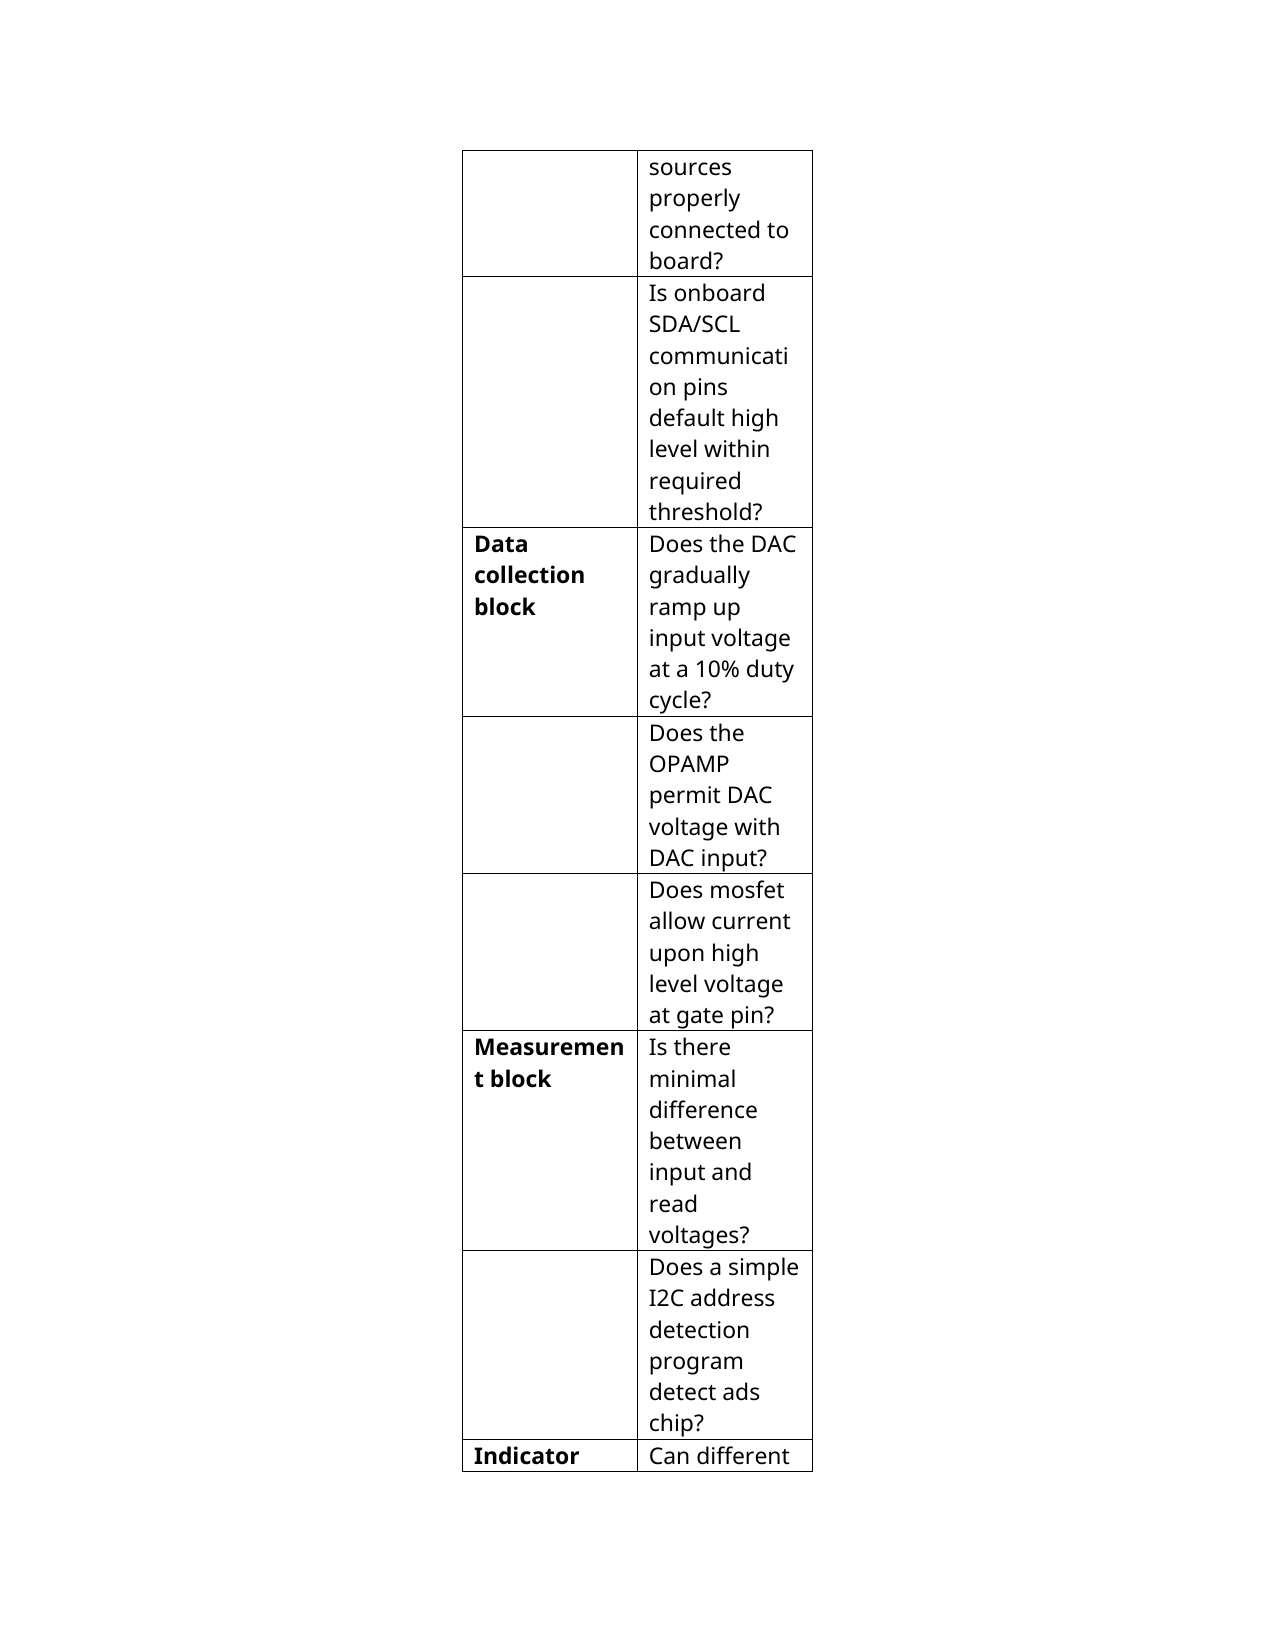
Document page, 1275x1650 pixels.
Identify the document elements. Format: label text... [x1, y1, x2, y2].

table_cell [463, 717, 637, 873]
table_cell [463, 1251, 637, 1438]
table_cell [463, 151, 637, 276]
table_cell Is there minimal difference between input and read voltages? [638, 1031, 812, 1250]
table_cell Does the DAC gradually ramp up input voltage at a 10% duty cycle? [638, 528, 812, 716]
table_cell Does mosfet allow current upon high level voltage at gate pin? [638, 874, 812, 1030]
table_cell Does the OPAMP permit DAC voltage with DAC input? [638, 717, 812, 873]
table_cell Indicator block [463, 1440, 637, 1471]
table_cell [638, 1440, 812, 1471]
table_cell Does a simple I2C address detection program detect ads chip? [638, 1251, 812, 1438]
table_cell Measurement block [463, 1031, 637, 1250]
table_cell Data collection block [463, 528, 637, 716]
table_cell Is onboard SDA/SCL communication pins default high level within required threshold? [638, 277, 812, 527]
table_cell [638, 151, 812, 276]
table_cell [463, 277, 637, 527]
table_cell [463, 874, 637, 1030]
